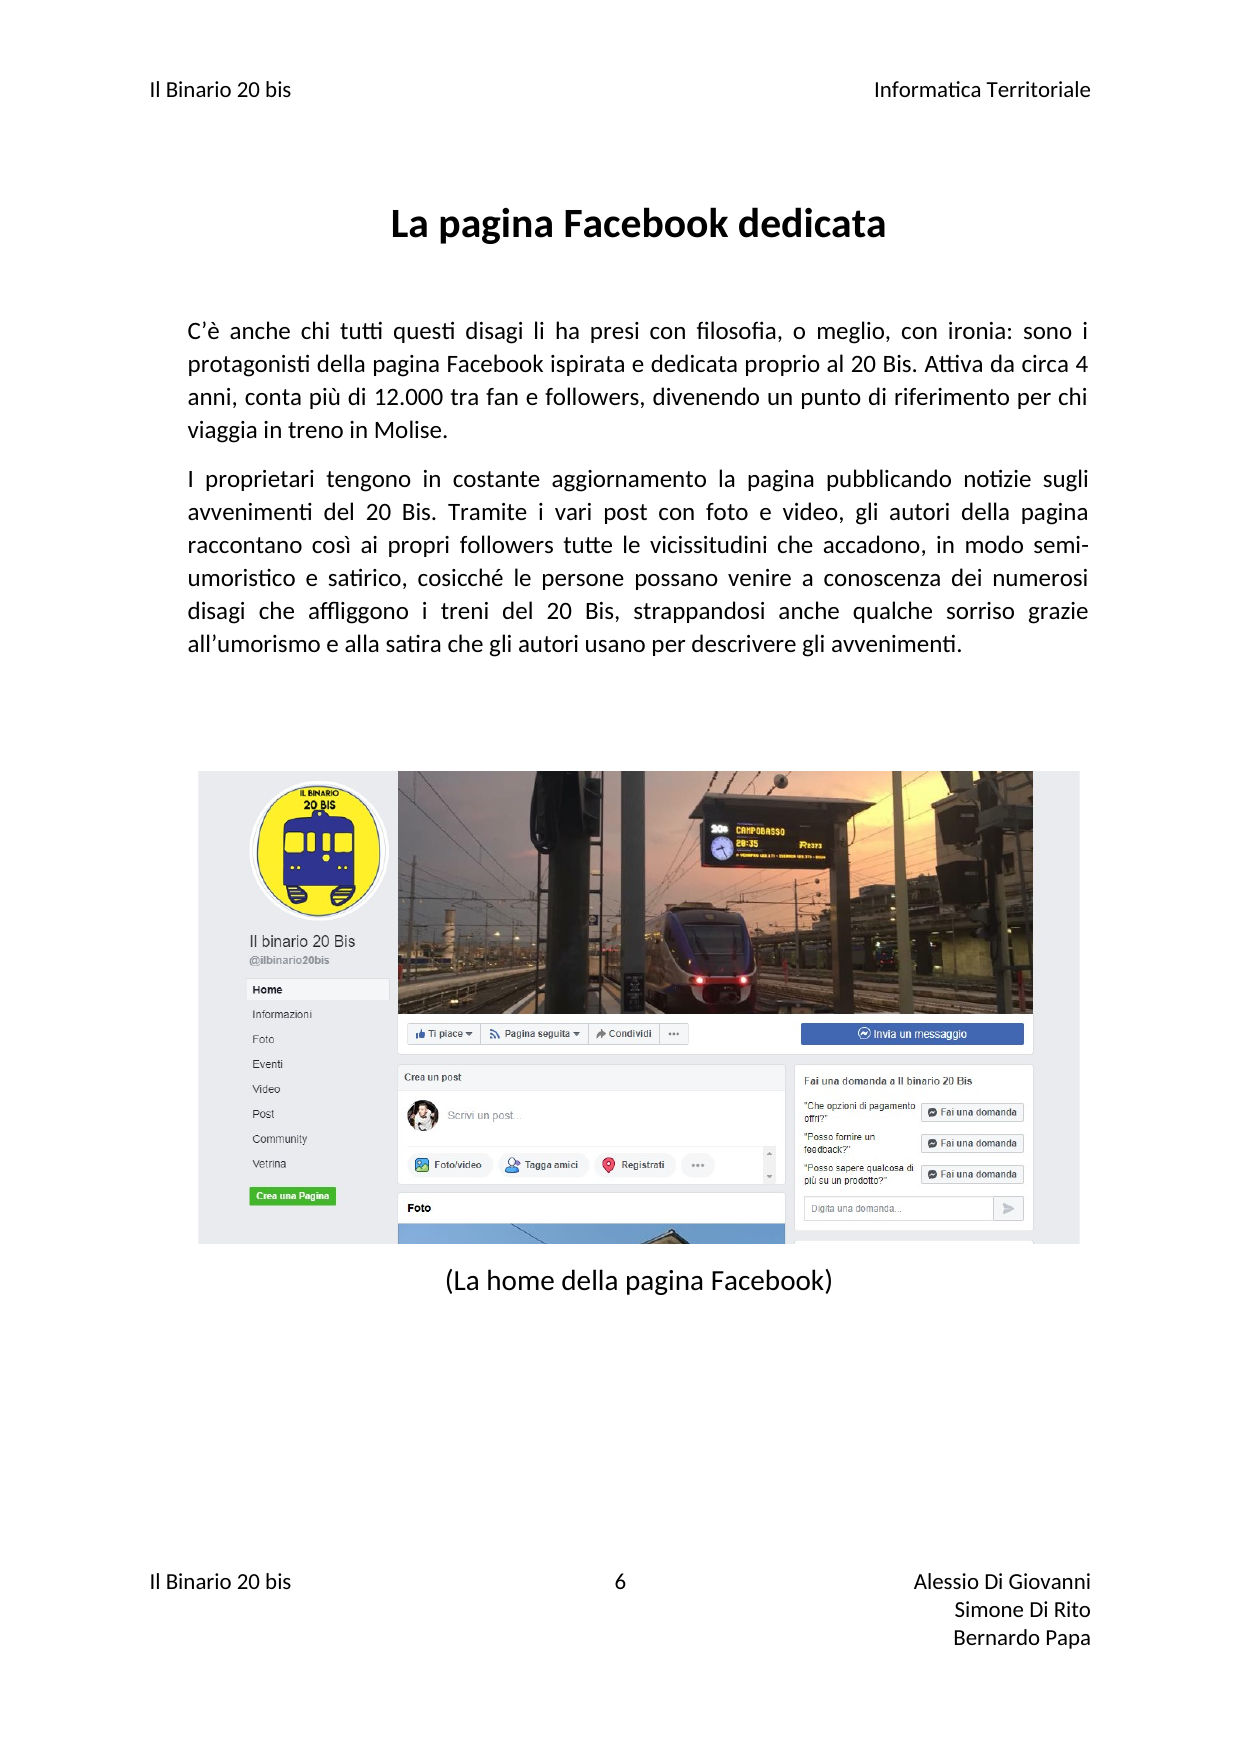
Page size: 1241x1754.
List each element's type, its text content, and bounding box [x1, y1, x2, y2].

text I proprietari tengono in costante aggiornamento la pagina pubblicando notizie sugli avvenimenti del 20 Bis. Tramite i vari post con foto e video, gli autori della pagina raccontano così ai propri followers tutte le vicissitudini che accadono, in modo semi-umoristico e satirico, cosicché le persone possano venire a conoscenza dei numerosi disagi che affliggono i treni del 20 Bis, strappandosi anche qualche sorriso grazie all’umorismo e alla satira che gli autori usano per descrivere gli avvenimenti. [187, 464, 1090, 659]
text (La home della pagina Facebook) [187, 1262, 1090, 1298]
picture [198, 771, 1080, 1244]
text C’è anche chi tutti questi disagi li ha presi con filosofia, o meglio, con ironia: sono i protagonisti della pagina Facebook ispirata e dedicata proprio al 20 Bis. Attiva da circa 4 anni, conta più di 12.000 tra fan e followers, divenendo un punto di riferimento per chi viaggia in treno in Molise. [187, 315, 1090, 444]
text La pagina Facebook dedicata [187, 197, 1090, 248]
